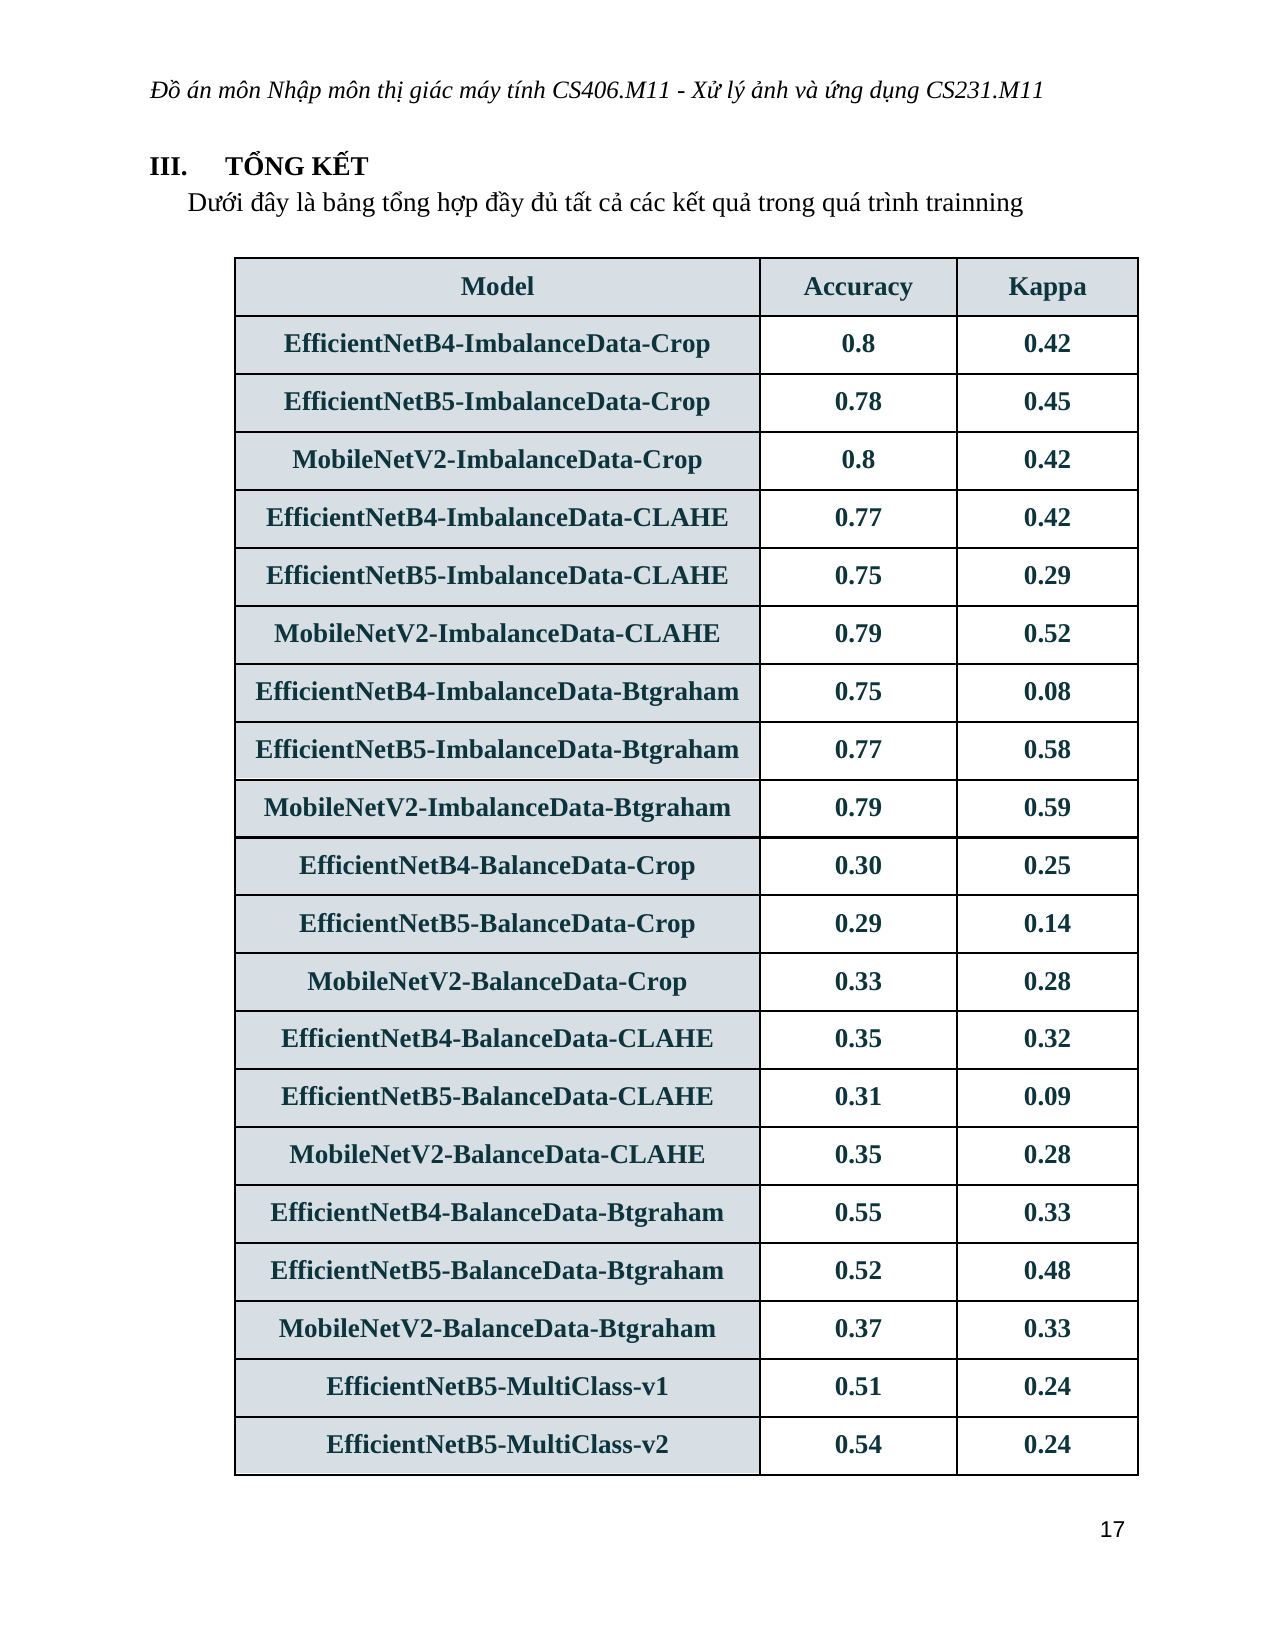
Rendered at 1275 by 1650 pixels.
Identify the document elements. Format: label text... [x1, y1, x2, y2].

table_cell MobileNetV2-ImbalanceData-CLAHE [236, 607, 759, 663]
table_cell 0.37 [761, 1302, 956, 1358]
table_cell 0.42 [958, 491, 1137, 547]
table_cell 0.35 [761, 1012, 956, 1068]
table_cell EfficientNetB4-ImbalanceData-CLAHE [236, 491, 759, 547]
table_cell 0.78 [761, 375, 956, 431]
table_cell 0.24 [958, 1360, 1137, 1416]
table_cell EfficientNetB5-MultiClass-v1 [236, 1360, 759, 1416]
table_cell EfficientNetB4-BalanceData-Crop [236, 839, 759, 894]
table_cell EfficientNetB5-ImbalanceData-Crop [236, 375, 759, 431]
table_cell 0.75 [761, 665, 956, 721]
table_cell 0.79 [761, 607, 956, 663]
table_cell MobileNetV2-ImbalanceData-Crop [236, 433, 759, 489]
table_cell EfficientNetB5-BalanceData-CLAHE [236, 1070, 759, 1126]
table_header Kappa [958, 259, 1137, 315]
table_header Accuracy [761, 259, 956, 315]
table_cell 0.33 [958, 1186, 1137, 1242]
table_header Model [236, 259, 759, 315]
table_cell 0.59 [958, 781, 1137, 836]
table_cell EfficientNetB4-ImbalanceData-Btgraham [236, 665, 759, 721]
table_cell EfficientNetB4-BalanceData-CLAHE [236, 1012, 759, 1068]
table_cell 0.30 [761, 839, 956, 894]
text Dưới đây là bảng tổng hợp đầy đủ tất cả các kết quả trong quá trình trainning [187, 186, 1125, 217]
table_cell EfficientNetB5-MultiClass-v2 [236, 1418, 759, 1473]
table_cell EfficientNetB4-ImbalanceData-Crop [236, 317, 759, 373]
table_cell 0.45 [958, 375, 1137, 431]
table_cell 0.48 [958, 1244, 1137, 1300]
table_cell 0.28 [958, 1128, 1137, 1184]
table_cell EfficientNetB4-BalanceData-Btgraham [236, 1186, 759, 1242]
table_cell 0.24 [958, 1418, 1137, 1473]
table_cell EfficientNetB5-BalanceData-Crop [236, 896, 759, 952]
table_cell 0.35 [761, 1128, 956, 1184]
table_cell MobileNetV2-BalanceData-Btgraham [236, 1302, 759, 1358]
table_cell 0.8 [761, 317, 956, 373]
table_cell 0.33 [958, 1302, 1137, 1358]
table_cell 0.31 [761, 1070, 956, 1126]
table_cell 0.42 [958, 433, 1137, 489]
subtitle TỔNG KẾT [187, 150, 1125, 181]
table_cell MobileNetV2-ImbalanceData-Btgraham [236, 781, 759, 836]
table_cell 0.32 [958, 1012, 1137, 1068]
table_cell 0.42 [958, 317, 1137, 373]
table_cell 0.77 [761, 491, 956, 547]
table_cell MobileNetV2-BalanceData-Crop [236, 954, 759, 1010]
table_cell 0.75 [761, 549, 956, 605]
table_cell 0.29 [761, 896, 956, 952]
table_cell 0.25 [958, 839, 1137, 894]
table_cell 0.58 [958, 723, 1137, 778]
table_cell 0.29 [958, 549, 1137, 605]
table_cell 0.54 [761, 1418, 956, 1473]
table_cell MobileNetV2-BalanceData-CLAHE [236, 1128, 759, 1184]
table_cell EfficientNetB5-ImbalanceData-CLAHE [236, 549, 759, 605]
table_cell 0.33 [761, 954, 956, 1010]
table_cell 0.79 [761, 781, 956, 836]
table_cell 0.28 [958, 954, 1137, 1010]
table_cell 0.14 [958, 896, 1137, 952]
table_cell 0.8 [761, 433, 956, 489]
table_cell EfficientNetB5-BalanceData-Btgraham [236, 1244, 759, 1300]
table_cell 0.55 [761, 1186, 956, 1242]
table_cell 0.51 [761, 1360, 956, 1416]
table_cell EfficientNetB5-ImbalanceData-Btgraham [236, 723, 759, 778]
table_cell 0.77 [761, 723, 956, 778]
table_cell 0.09 [958, 1070, 1137, 1126]
table_cell 0.52 [761, 1244, 956, 1300]
table_cell 0.08 [958, 665, 1137, 721]
table_cell 0.52 [958, 607, 1137, 663]
